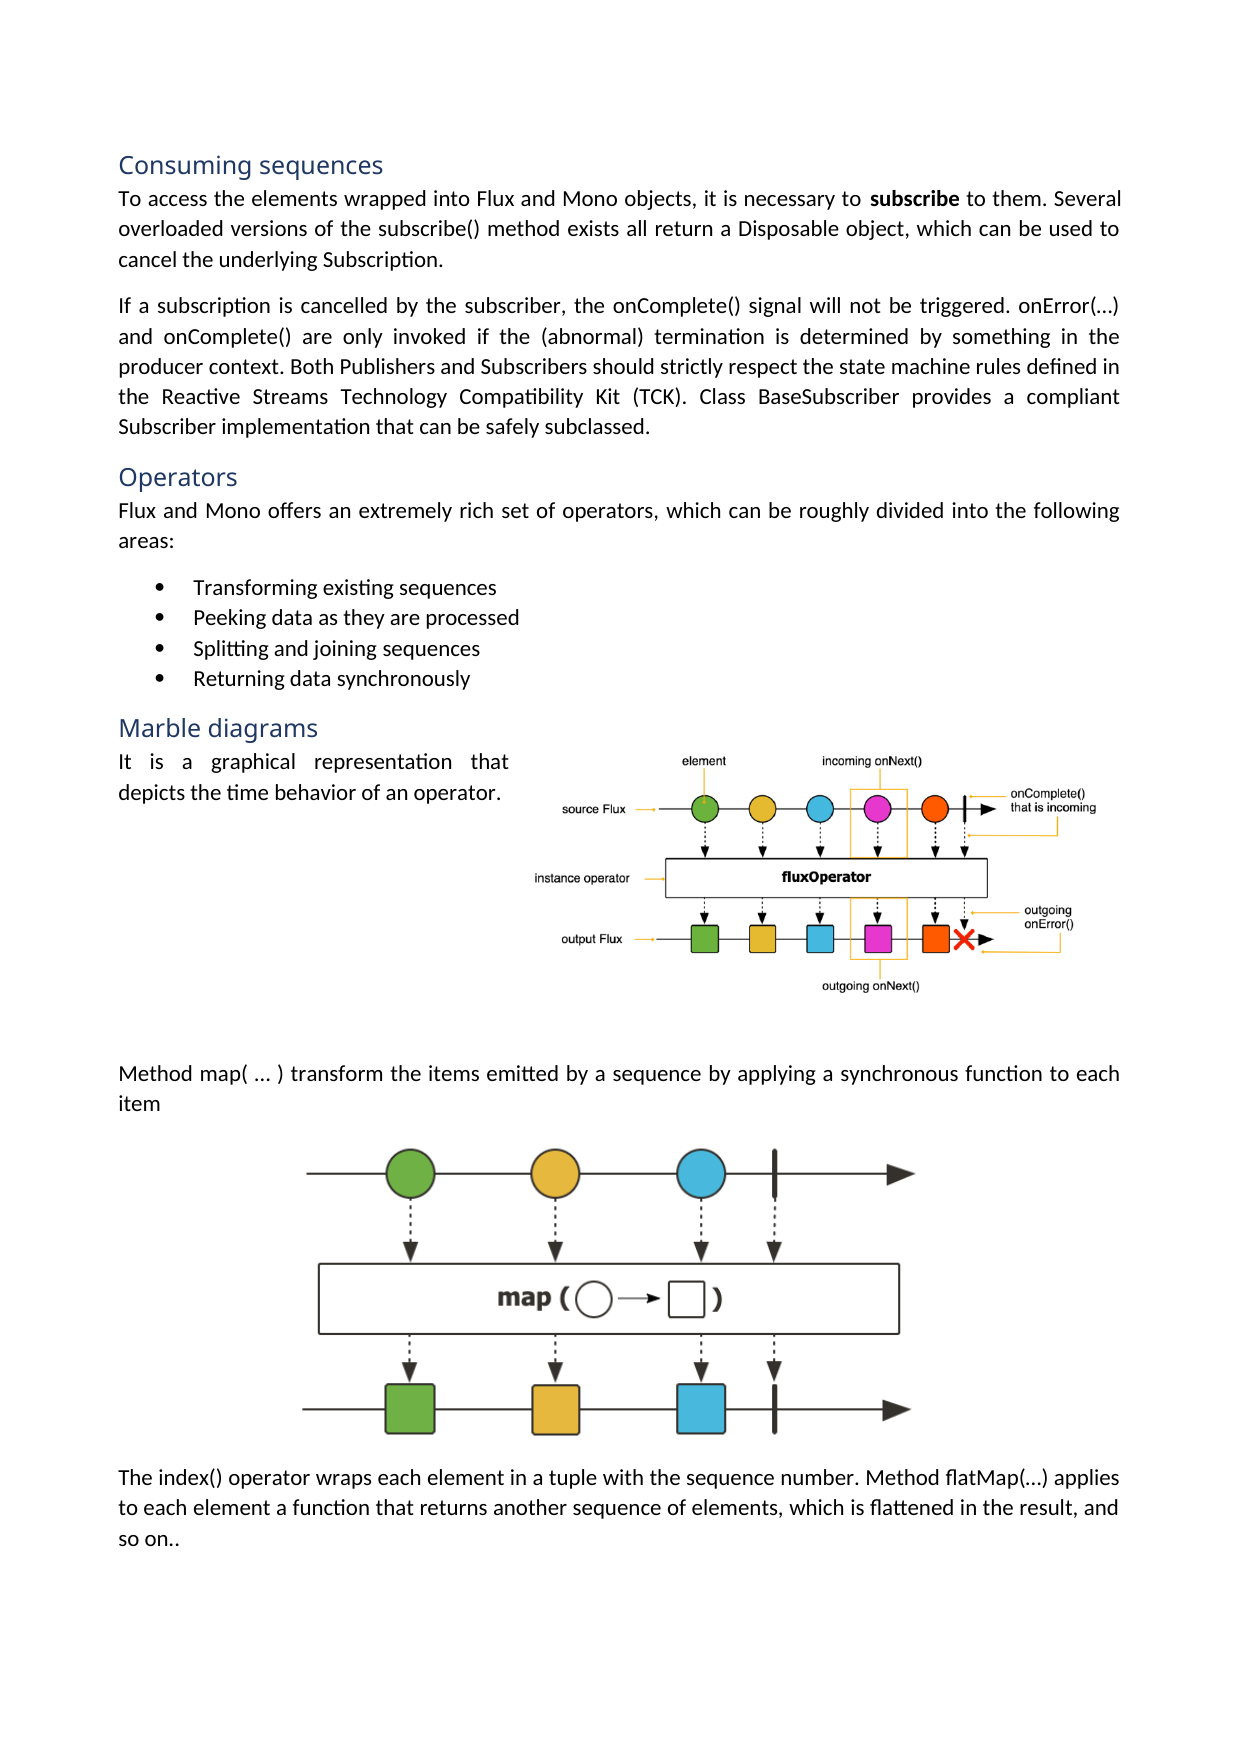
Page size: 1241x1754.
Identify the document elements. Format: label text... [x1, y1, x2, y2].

list Transforming existing sequences [156, 573, 1122, 601]
picture [297, 1136, 943, 1445]
text It is a graphical representation that depicts the time behavior of an operator. [118, 747, 1122, 806]
text To access the elements wrapped into Flux and Mono objects, it is necessary to subscribe to them. Several overloaded versions of the subscribe() method exists all return a Disposable object, which can be used to cancel the underlying Subscription. [118, 184, 1122, 273]
list Peeking data as they are processed [156, 603, 1122, 631]
subtitle Marble diagrams [118, 711, 1122, 745]
list Splitting and joining sequences [156, 634, 1122, 662]
text Method map( … ) transform the items emitted by a sequence by applying a synchronous function to each item [118, 1059, 1122, 1117]
picture [528, 749, 1123, 1014]
subtitle Consuming sequences [118, 148, 1122, 182]
text The index() operator wraps each element in a tuple with the sequence number. Method flatMap(…) applies to each element a function that returns another sequence of elements, which is flattened in the result, and so on.. [118, 1463, 1122, 1552]
list Returning data synchronously [156, 664, 1122, 692]
subtitle Operators [118, 459, 1122, 493]
text If a subscription is cancelled by the subscriber, the onComplete() signal will not be triggered. onError(…) and onComplete() are only invoked if the (abnormal) termination is determined by something in the producer context. Both Publishers and Subscribers should strictly respect the state machine rules defined in the Reactive Streams Technology Compatibility Kit (TCK). Class BaseSubscriber provides a compliant Subscriber implementation that can be safely subclassed. [118, 292, 1122, 441]
text Flux and Mono offers an extremely rich set of operators, which can be roughly divided into the following areas: [118, 496, 1122, 554]
